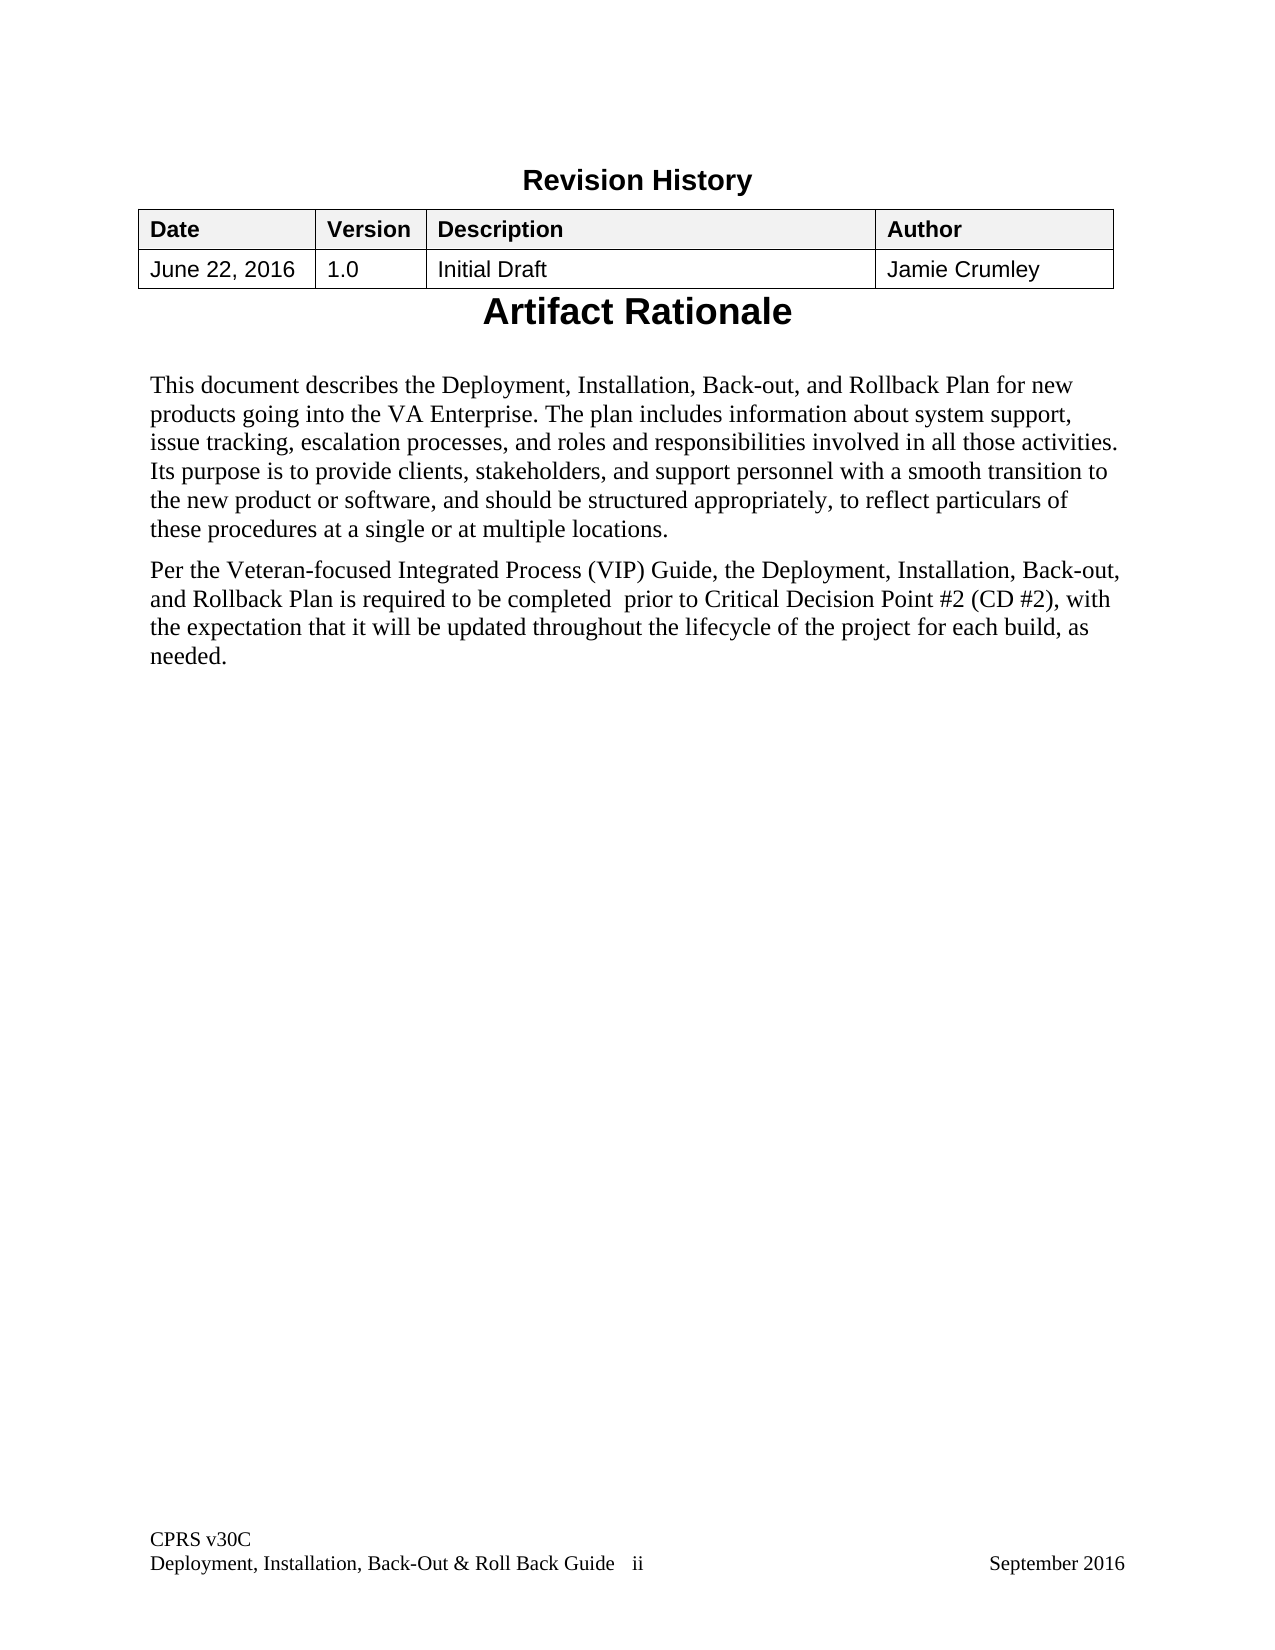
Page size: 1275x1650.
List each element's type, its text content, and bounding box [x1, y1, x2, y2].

text This document describes the Deployment, Installation, Back-out, and Rollback Plan for new products going into the VA Enterprise. The plan includes information about system support, issue tracking, escalation processes, and roles and responsibilities involved in all those activities. Its purpose is to provide clients, stakeholders, and support personnel with a smooth transition to the new product or software, and should be structured appropriately, to reflect particulars of these procedures at a single or at multiple locations. [150, 370, 1125, 542]
table_header Description [427, 210, 875, 248]
table_header Version [316, 210, 426, 248]
text Artifact Rationale [150, 289, 1125, 332]
table_header Date [139, 210, 315, 248]
table_cell 1.0 [316, 250, 426, 288]
table_cell Initial Draft [427, 250, 875, 288]
table_cell Jamie Crumley [876, 250, 1113, 288]
table_cell June 22, 2016 [139, 250, 315, 288]
text Per the Veteran-focused Integrated Process (VIP) Guide, the Deployment, Installation, Back-out, and Rollback Plan is required to be completed prior to Critical Decision Point #2 (CD #2), with the expectation that it will be updated throughout the lifecycle of the project for each build, as needed. [150, 555, 1125, 670]
text Revision History [150, 162, 1125, 196]
table_header Author [876, 210, 1113, 248]
